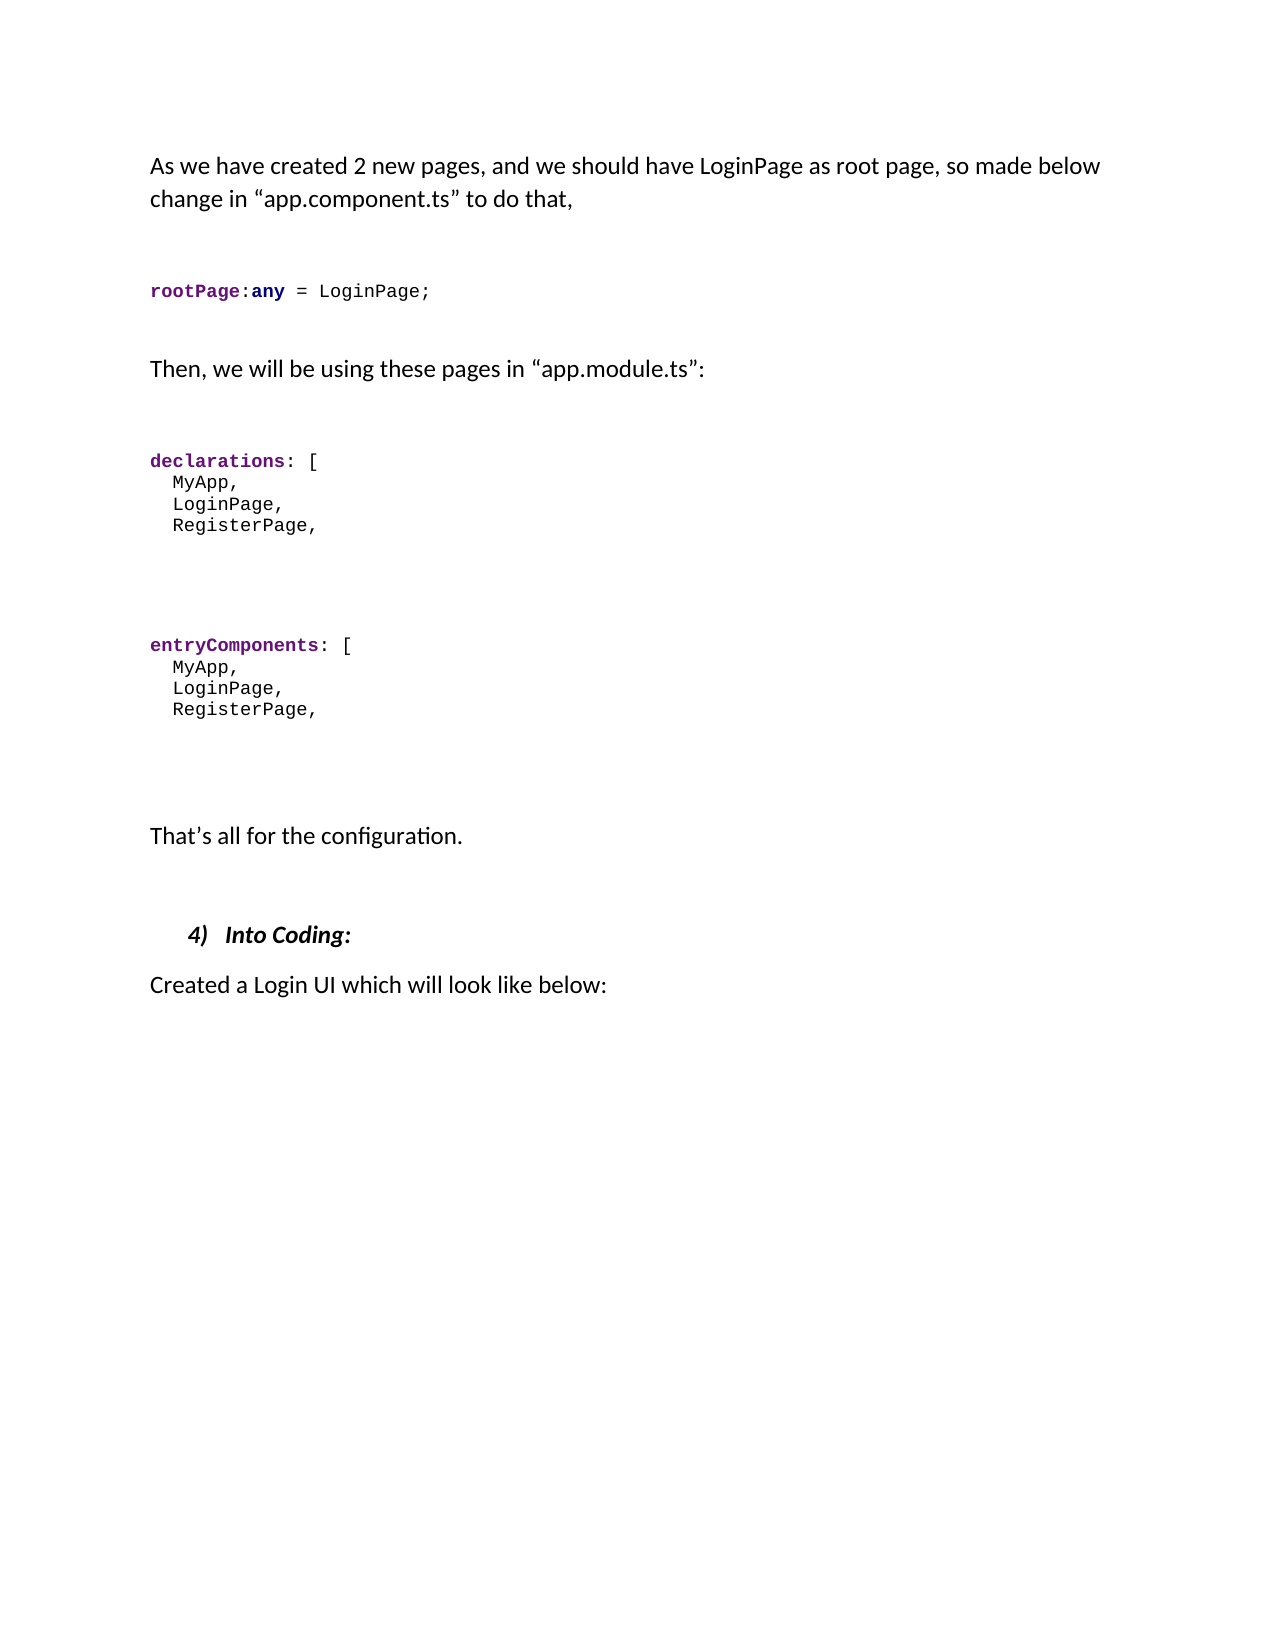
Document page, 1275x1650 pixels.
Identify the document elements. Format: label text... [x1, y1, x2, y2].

text As we have created 2 new pages, and we should have LoginPage as root page, so made below change in “app.component.ts” to do that, [150, 150, 1125, 213]
text entryComponents: [ MyApp, LoginPage, RegisterPage, [150, 636, 1125, 721]
text That’s all for the configuration. [150, 820, 1125, 851]
text declarations: [ MyApp, LoginPage, RegisterPage, [150, 452, 1125, 537]
list Into Coding: [187, 919, 1125, 950]
text Then, we will be using these pages in “app.module.ts”: [150, 353, 1125, 383]
text Created a Login UI which will look like below: [150, 969, 1125, 1000]
text rootPage:any = LoginPage; [150, 282, 1125, 303]
